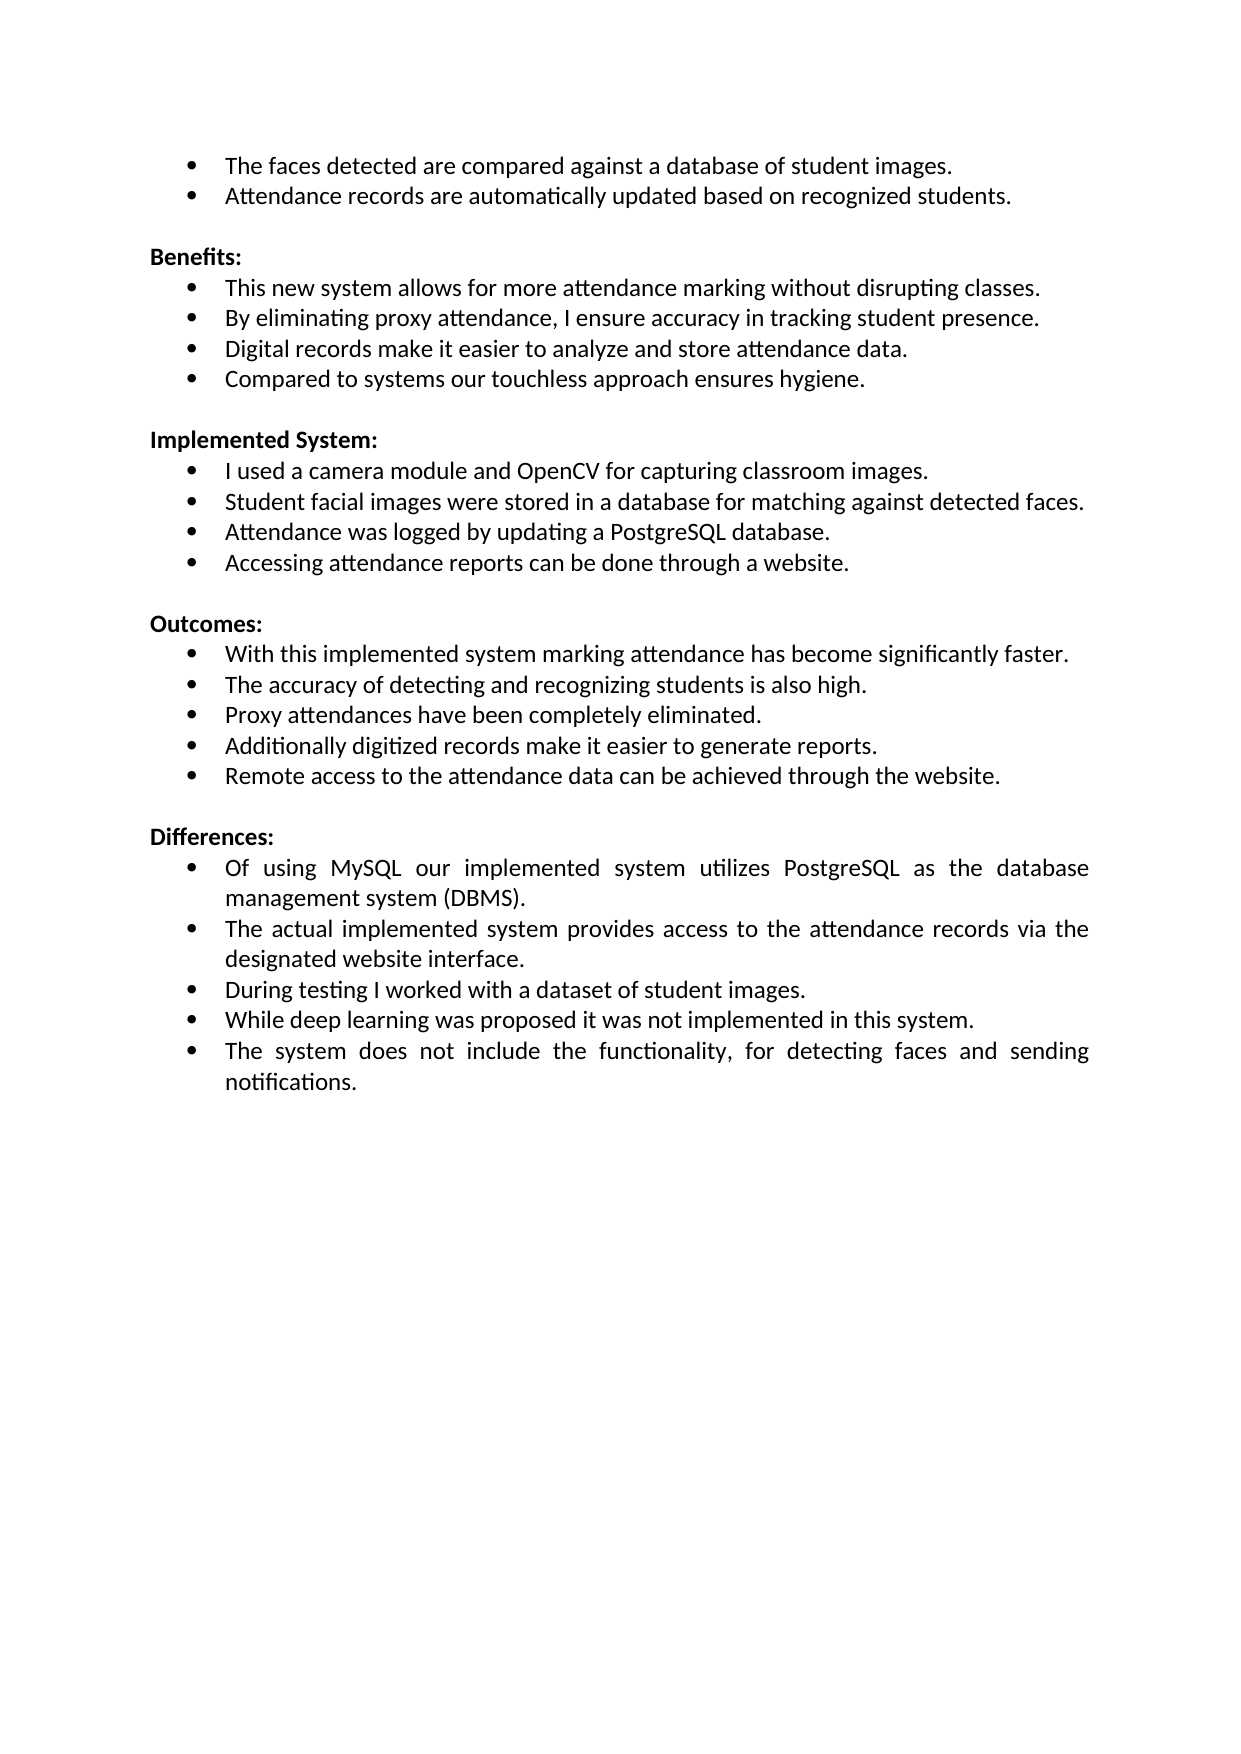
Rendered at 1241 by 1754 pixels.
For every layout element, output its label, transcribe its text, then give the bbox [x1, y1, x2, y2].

list During testing I worked with a dataset of student images. [187, 974, 1090, 1004]
list Of using MySQL our implemented system utilizes PostgreSQL as the database management system (DBMS). [187, 852, 1090, 913]
list By eliminating proxy attendance, I ensure accuracy in tracking student presence. [187, 303, 1090, 333]
list Accessing attendance reports can be done through a website. [187, 547, 1090, 577]
text Differences: [150, 821, 1090, 852]
list Digital records make it easier to analyze and store attendance data. [187, 333, 1090, 364]
list The accuracy of detecting and recognizing students is also high. [187, 669, 1090, 699]
list Attendance was logged by updating a PostgreSQL database. [187, 516, 1090, 547]
list Student facial images were stored in a database for matching against detected faces. [187, 486, 1090, 516]
list Compared to systems our touchless approach ensures hygiene. [187, 364, 1090, 394]
list Attendance records are automatically updated based on recognized students. [187, 181, 1090, 211]
list Additionally digitized records make it easier to generate reports. [187, 730, 1090, 760]
text Benefits: [150, 242, 1090, 272]
list This new system allows for more attendance marking without disrupting classes. [187, 272, 1090, 303]
list The actual implemented system provides access to the attendance records via the designated website interface. [187, 913, 1090, 974]
list Remote access to the attendance data can be achieved through the website. [187, 760, 1090, 791]
list Proxy attendances have been completely eliminated. [187, 699, 1090, 730]
list While deep learning was proposed it was not implemented in this system. [187, 1004, 1090, 1035]
list The faces detected are compared against a database of student images. [187, 150, 1090, 181]
text Outcomes: [150, 608, 1090, 638]
list I used a camera module and OpenCV for capturing classroom images. [187, 455, 1090, 486]
list The system does not include the functionality, for detecting faces and sending notifications. [187, 1035, 1090, 1096]
text Implemented System: [150, 425, 1090, 455]
list With this implemented system marking attendance has become significantly faster. [187, 638, 1090, 669]
